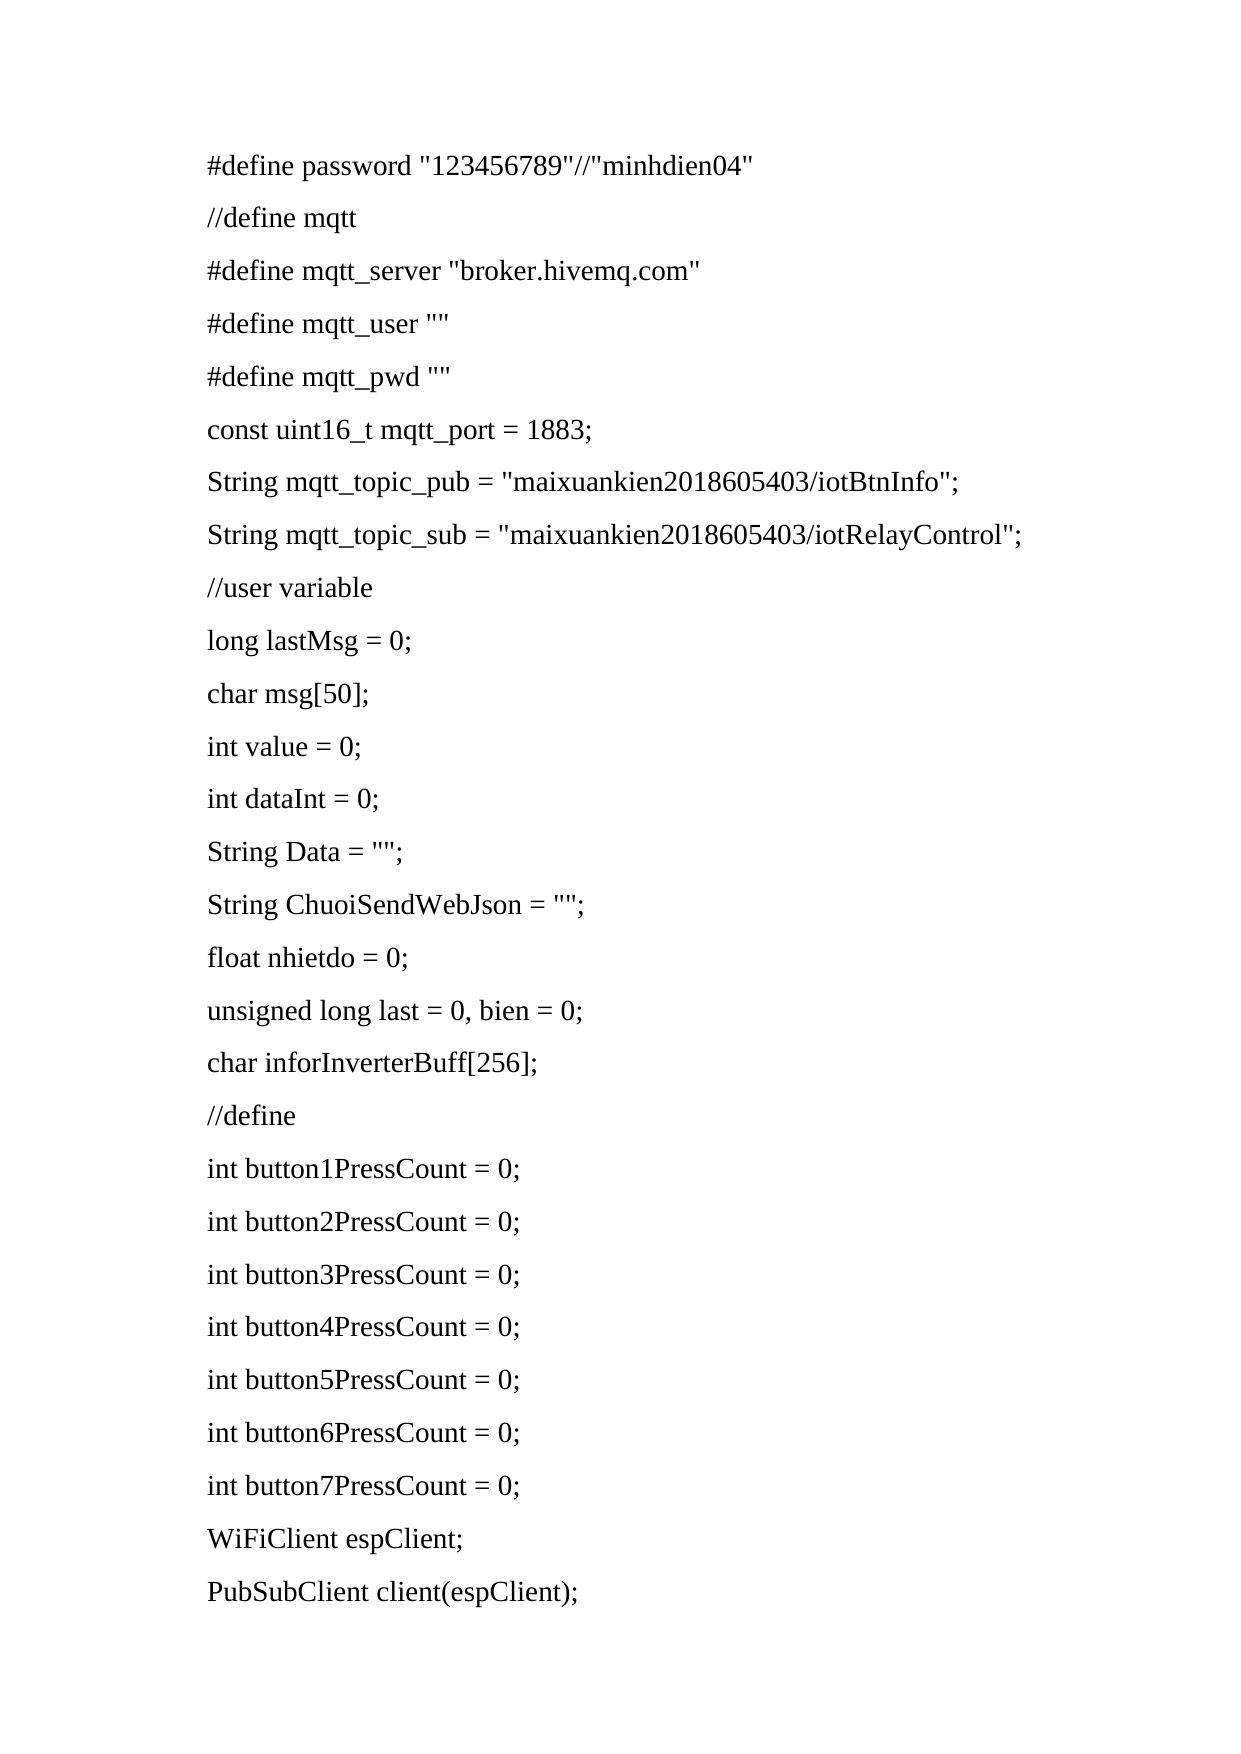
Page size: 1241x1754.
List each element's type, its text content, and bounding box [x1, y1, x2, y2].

text #define mqtt_user "" [207, 306, 1122, 340]
text WiFiClient espClient; [207, 1521, 1122, 1554]
text String Data = ""; [207, 834, 1122, 868]
text int button4PressCount = 0; [207, 1309, 1122, 1343]
text long lastMsg = 0; [207, 623, 1122, 657]
text int dataInt = 0; [207, 781, 1122, 815]
text int button1PressCount = 0; [207, 1151, 1122, 1185]
text #define password "123456789"//"minhdien04" [207, 148, 1122, 181]
text char msg[50]; [207, 676, 1122, 709]
text int button2PressCount = 0; [207, 1204, 1122, 1237]
text String mqtt_topic_pub = "maixuankien2018605403/iotBtnInfo"; [207, 464, 1122, 498]
text const uint16_t mqtt_port = 1883; [207, 412, 1122, 445]
text String ChuoiSendWebJson = ""; [207, 887, 1122, 921]
text float nhietdo = 0; [207, 940, 1122, 973]
text char inforInverterBuff[256]; [207, 1046, 1122, 1079]
text int button6PressCount = 0; [207, 1415, 1122, 1449]
text //user variable [207, 570, 1122, 604]
text int value = 0; [207, 729, 1122, 762]
text PubSubClient client(espClient); [207, 1574, 1122, 1607]
text //define [207, 1098, 1122, 1132]
text #define mqtt_pwd "" [207, 359, 1122, 392]
text unsigned long last = 0, bien = 0; [207, 993, 1122, 1026]
text String mqtt_topic_sub = "maixuankien2018605403/iotRelayControl"; [207, 517, 1122, 551]
text int button7PressCount = 0; [207, 1468, 1122, 1502]
text #define mqtt_server "broker.hivemq.com" [207, 253, 1122, 287]
text int button5PressCount = 0; [207, 1362, 1122, 1396]
text //define mqtt [207, 201, 1122, 234]
text int button3PressCount = 0; [207, 1257, 1122, 1290]
